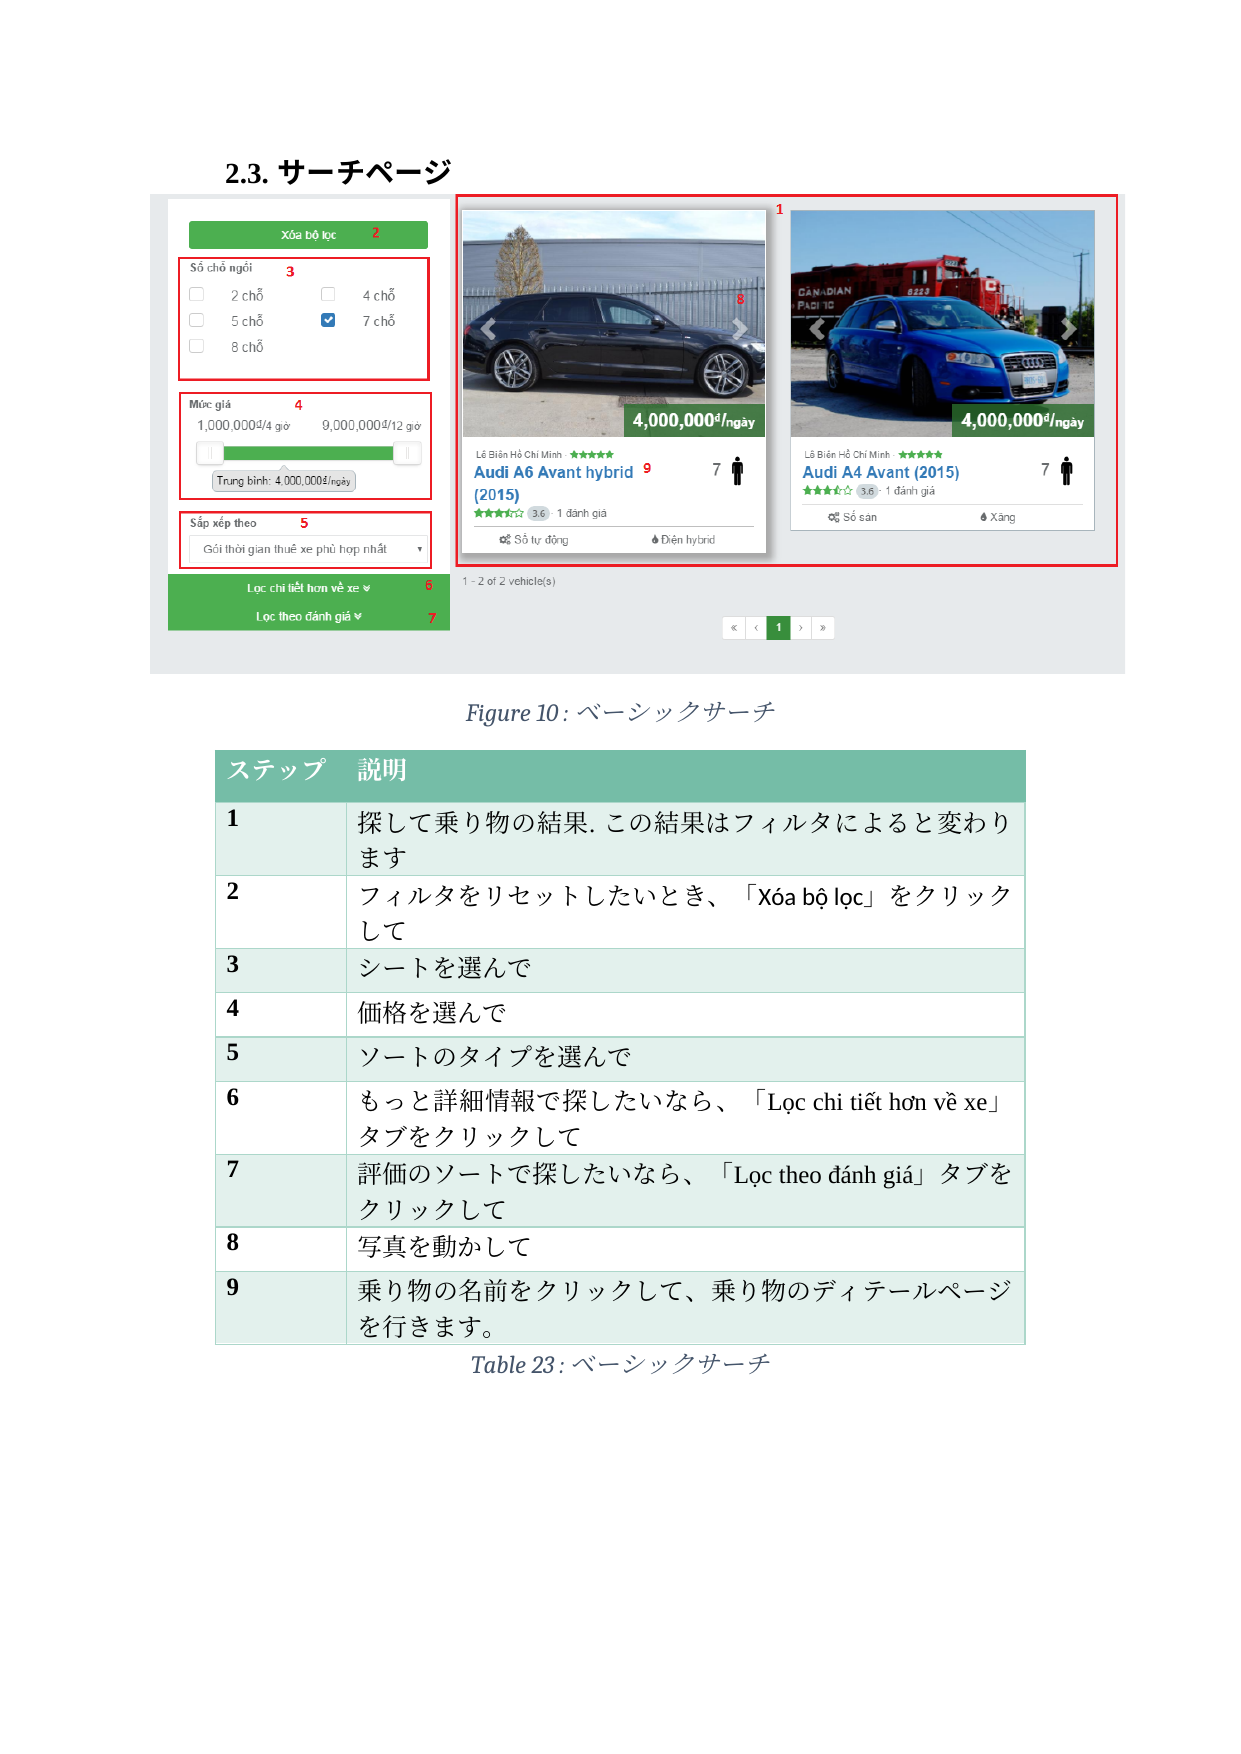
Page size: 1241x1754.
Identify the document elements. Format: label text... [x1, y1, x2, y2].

table_cell 2 [216, 876, 346, 948]
text Figure 10 : ベーシックサーチ [150, 693, 1090, 729]
table_cell 評価のソートで探したいなら、「Lọc theo đánh giá」タブをクリックして [347, 1155, 1024, 1226]
table_cell ソートのタイプを選んで [347, 1038, 1024, 1081]
table_cell もっと詳細情報で探したいなら、「Lọc chi tiết hơn về xe」タブをクリックして [347, 1082, 1024, 1153]
table_cell 探して乗り物の結果. この結果はフィルタによると変わります [347, 803, 1024, 875]
table_cell 乗り物の名前をクリックして、乗り物のディテールページを行きます。 [347, 1272, 1024, 1343]
table_cell 6 [216, 1082, 346, 1153]
subtitle サーチページ [225, 150, 1090, 192]
table_cell フィルタをリセットしたいとき、「Xóa bộ lọc」をクリックして [347, 876, 1024, 948]
table_cell 4 [216, 993, 346, 1036]
table_cell 1 [216, 803, 346, 875]
table_cell 写真を動かして [347, 1228, 1024, 1271]
picture [150, 194, 1125, 674]
table_header ステップ [216, 751, 346, 802]
table_cell 9 [216, 1272, 346, 1343]
table_cell 3 [216, 949, 346, 992]
table_cell 8 [216, 1228, 346, 1271]
text Table 23 : ベーシックサーチ [150, 1344, 1090, 1380]
table_cell 7 [216, 1155, 346, 1226]
table_header 説明 [347, 751, 1024, 802]
table_cell シートを選んで [347, 949, 1024, 992]
table_cell 5 [216, 1038, 346, 1081]
table_cell 価格を選んで [347, 993, 1024, 1036]
